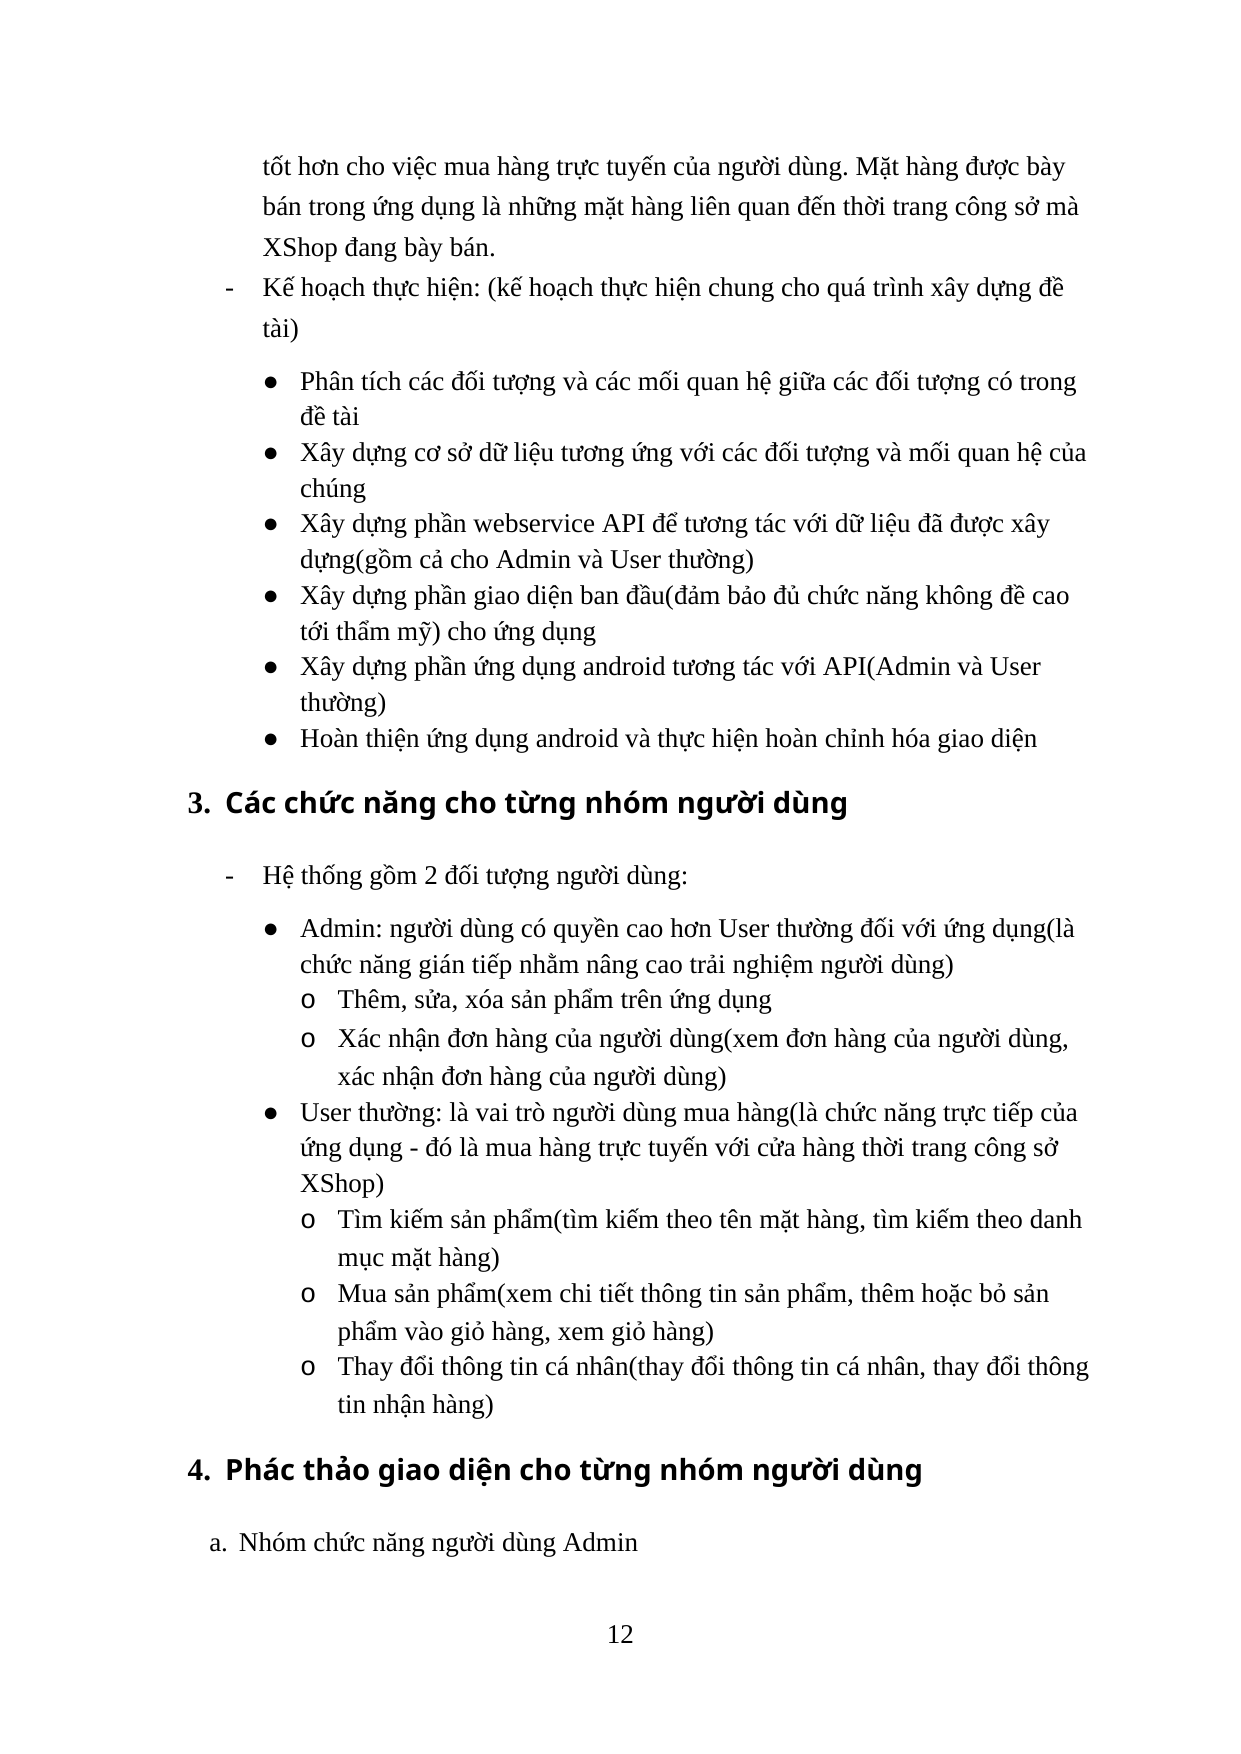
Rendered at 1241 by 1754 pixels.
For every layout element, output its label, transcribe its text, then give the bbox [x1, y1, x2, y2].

text User thường: là vai trò người dùng mua hàng(là chức năng trực tiếp của ứng dụng - đó là mua hàng trực tuyến với cửa hàng thời trang công sở XShop) [262, 1096, 1090, 1198]
text Admin: người dùng có quyền cao hơn User thường đối với ứng dụng(là chức năng gián tiếp nhằm nâng cao trải nghiệm người dùng) [262, 912, 1090, 979]
text Xây dựng phần webservice API để tương tác với dữ liệu đã được xây dựng(gồm cả cho Admin và User thường) [262, 507, 1090, 574]
text Thêm, sửa, xóa sản phẩm trên ứng dụng [300, 983, 1090, 1017]
text Hệ thống gồm 2 đối tượng người dùng: [225, 859, 1090, 890]
text Tìm kiếm sản phẩm(tìm kiếm theo tên mặt hàng, tìm kiếm theo danh mục mặt hàng) [300, 1203, 1090, 1272]
text Kế hoạch thực hiện: (kế hoạch thực hiện chung cho quá trình xây dựng đề tài) [225, 271, 1090, 343]
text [225, 150, 1090, 262]
text Xây dựng phần giao diện ban đầu(đảm bảo đủ chức năng không đề cao tới thẩm mỹ) cho ứng dụng [262, 579, 1090, 646]
text Xây dựng phần ứng dụng android tương tác với API(Admin và User thường) [262, 650, 1090, 717]
text Xây dựng cơ sở dữ liệu tương ứng với các đối tượng và mối quan hệ của chúng [262, 436, 1090, 503]
text Hoàn thiện ứng dụng android và thực hiện hoàn chỉnh hóa giao diện [262, 722, 1090, 753]
subtitle Phác thảo giao diện cho từng nhóm người dùng [187, 1449, 1090, 1489]
subtitle Các chức năng cho từng nhóm người dùng [187, 783, 1090, 822]
text Xác nhận đơn hàng của người dùng(xem đơn hàng của người dùng, xác nhận đơn hàng của người dùng) [300, 1022, 1090, 1091]
text Mua sản phẩm(xem chi tiết thông tin sản phẩm, thêm hoặc bỏ sản phẩm vào giỏ hàng, xem giỏ hàng) [300, 1277, 1090, 1346]
text Nhóm chức năng người dùng Admin [209, 1526, 1090, 1557]
text Thay đổi thông tin cá nhân(thay đổi thông tin cá nhân, thay đổi thông tin nhận hàng) [300, 1350, 1090, 1419]
text Phân tích các đối tượng và các mối quan hệ giữa các đối tượng có trong đề tài [262, 364, 1090, 431]
